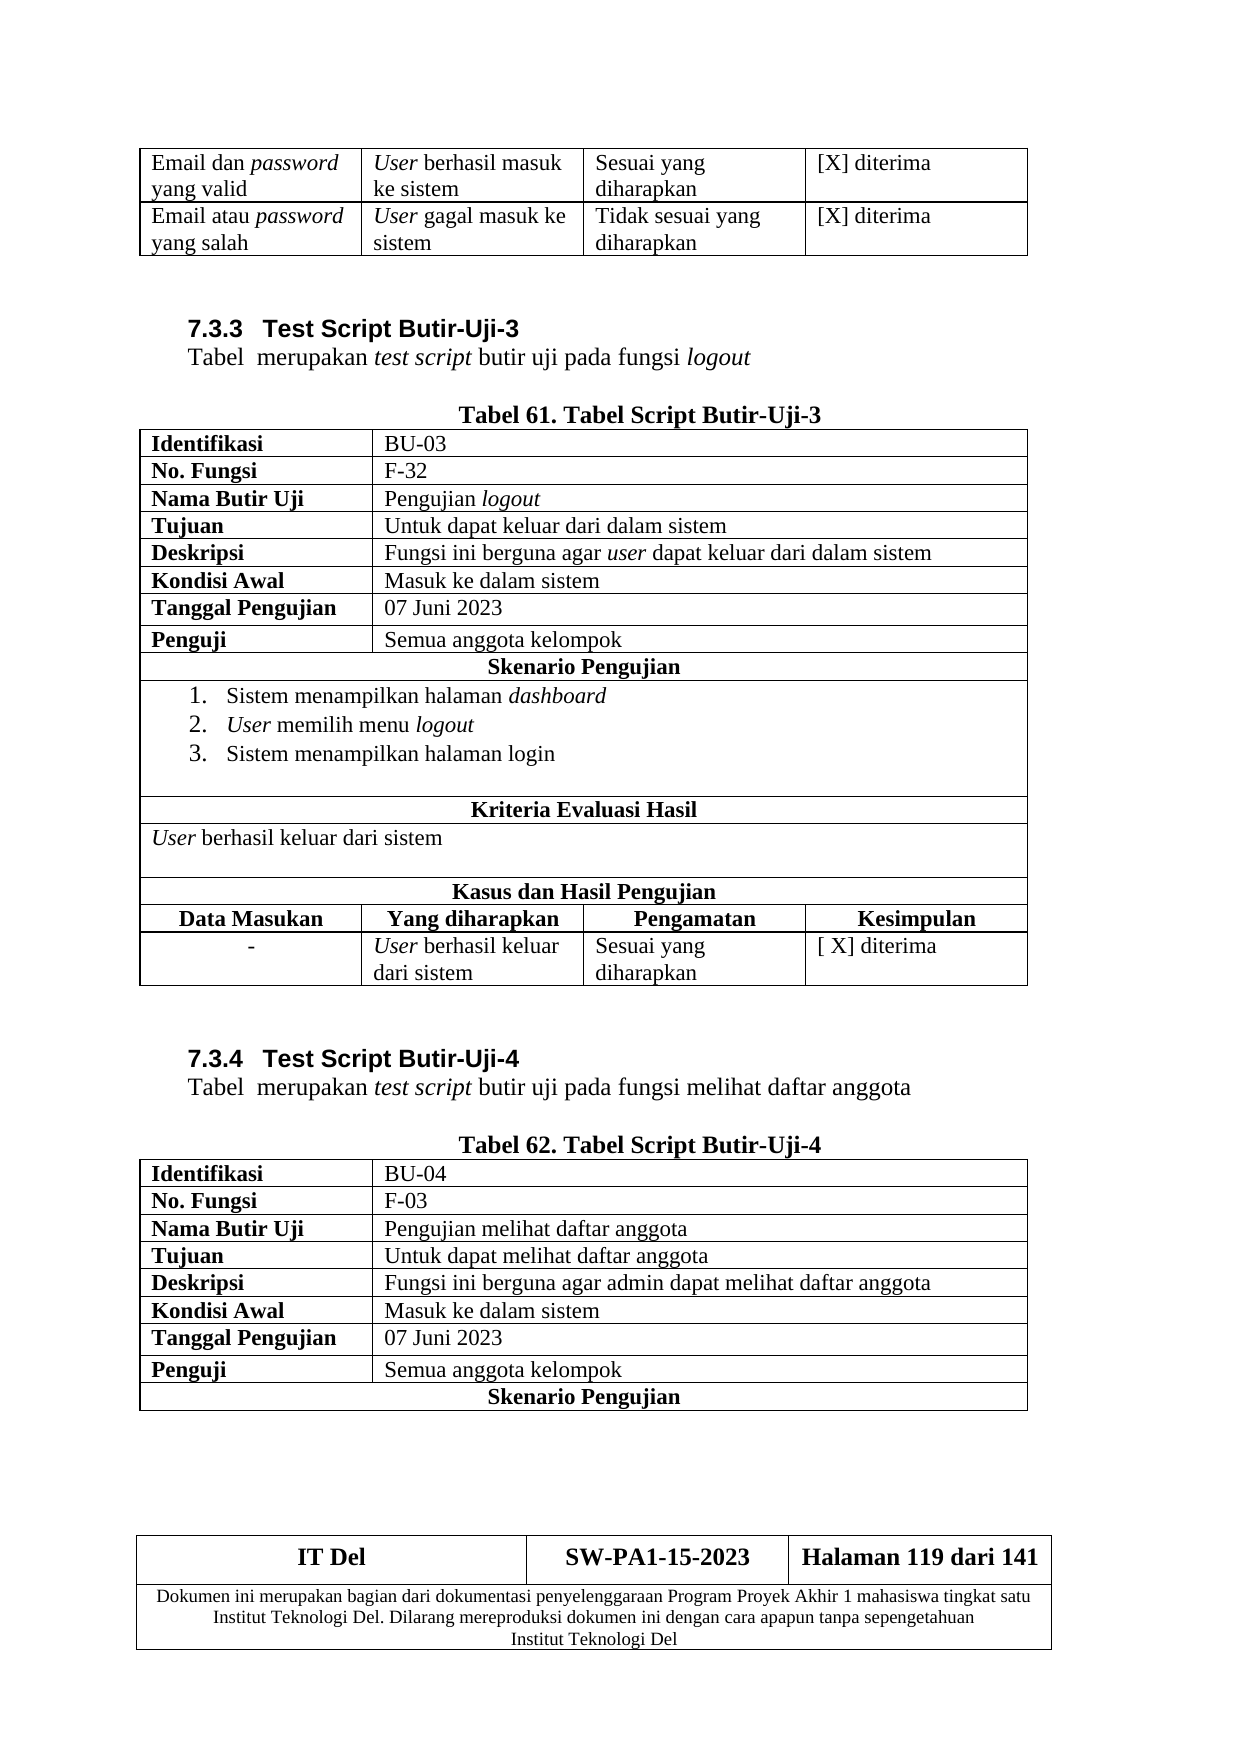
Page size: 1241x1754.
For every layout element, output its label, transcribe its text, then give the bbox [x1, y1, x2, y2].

text Tabel merupakan test script butir uji pada fungsi logout [187, 342, 1092, 371]
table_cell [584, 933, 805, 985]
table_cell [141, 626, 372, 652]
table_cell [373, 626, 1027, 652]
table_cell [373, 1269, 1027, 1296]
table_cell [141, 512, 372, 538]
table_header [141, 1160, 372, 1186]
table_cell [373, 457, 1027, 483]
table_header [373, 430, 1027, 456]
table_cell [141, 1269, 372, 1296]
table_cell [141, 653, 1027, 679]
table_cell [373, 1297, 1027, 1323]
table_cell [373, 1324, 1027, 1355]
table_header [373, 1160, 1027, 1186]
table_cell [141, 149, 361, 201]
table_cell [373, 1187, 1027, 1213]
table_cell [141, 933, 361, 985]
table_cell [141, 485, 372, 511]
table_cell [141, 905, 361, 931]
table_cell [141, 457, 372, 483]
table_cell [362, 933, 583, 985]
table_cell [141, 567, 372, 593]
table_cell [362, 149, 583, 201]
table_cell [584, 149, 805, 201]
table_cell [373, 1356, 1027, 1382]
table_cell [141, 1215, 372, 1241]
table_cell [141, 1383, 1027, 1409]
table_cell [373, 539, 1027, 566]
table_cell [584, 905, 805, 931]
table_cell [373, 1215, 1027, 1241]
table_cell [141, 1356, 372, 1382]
text Tabel 62. Tabel Script Butir-Uji-4 [187, 1130, 1092, 1159]
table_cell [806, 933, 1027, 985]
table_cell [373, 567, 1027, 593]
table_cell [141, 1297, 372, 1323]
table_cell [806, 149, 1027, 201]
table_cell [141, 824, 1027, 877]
text Tabel 61. Tabel Script Butir-Uji-3 [187, 400, 1092, 429]
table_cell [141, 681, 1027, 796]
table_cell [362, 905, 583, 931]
text Tabel merupakan test script butir uji pada fungsi melihat daftar anggota [187, 1072, 1092, 1101]
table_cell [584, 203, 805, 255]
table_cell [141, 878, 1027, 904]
list Test Script Butir-Uji-3 [187, 314, 1092, 342]
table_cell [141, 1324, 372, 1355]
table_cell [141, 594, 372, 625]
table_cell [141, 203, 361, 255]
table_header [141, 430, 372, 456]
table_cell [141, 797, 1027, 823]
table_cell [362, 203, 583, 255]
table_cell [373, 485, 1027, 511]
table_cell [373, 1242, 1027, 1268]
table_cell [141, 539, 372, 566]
list Test Script Butir-Uji-4 [187, 1044, 1092, 1072]
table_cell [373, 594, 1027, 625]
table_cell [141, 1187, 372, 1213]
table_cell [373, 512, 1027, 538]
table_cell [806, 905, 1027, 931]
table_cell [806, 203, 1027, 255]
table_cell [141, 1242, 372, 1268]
